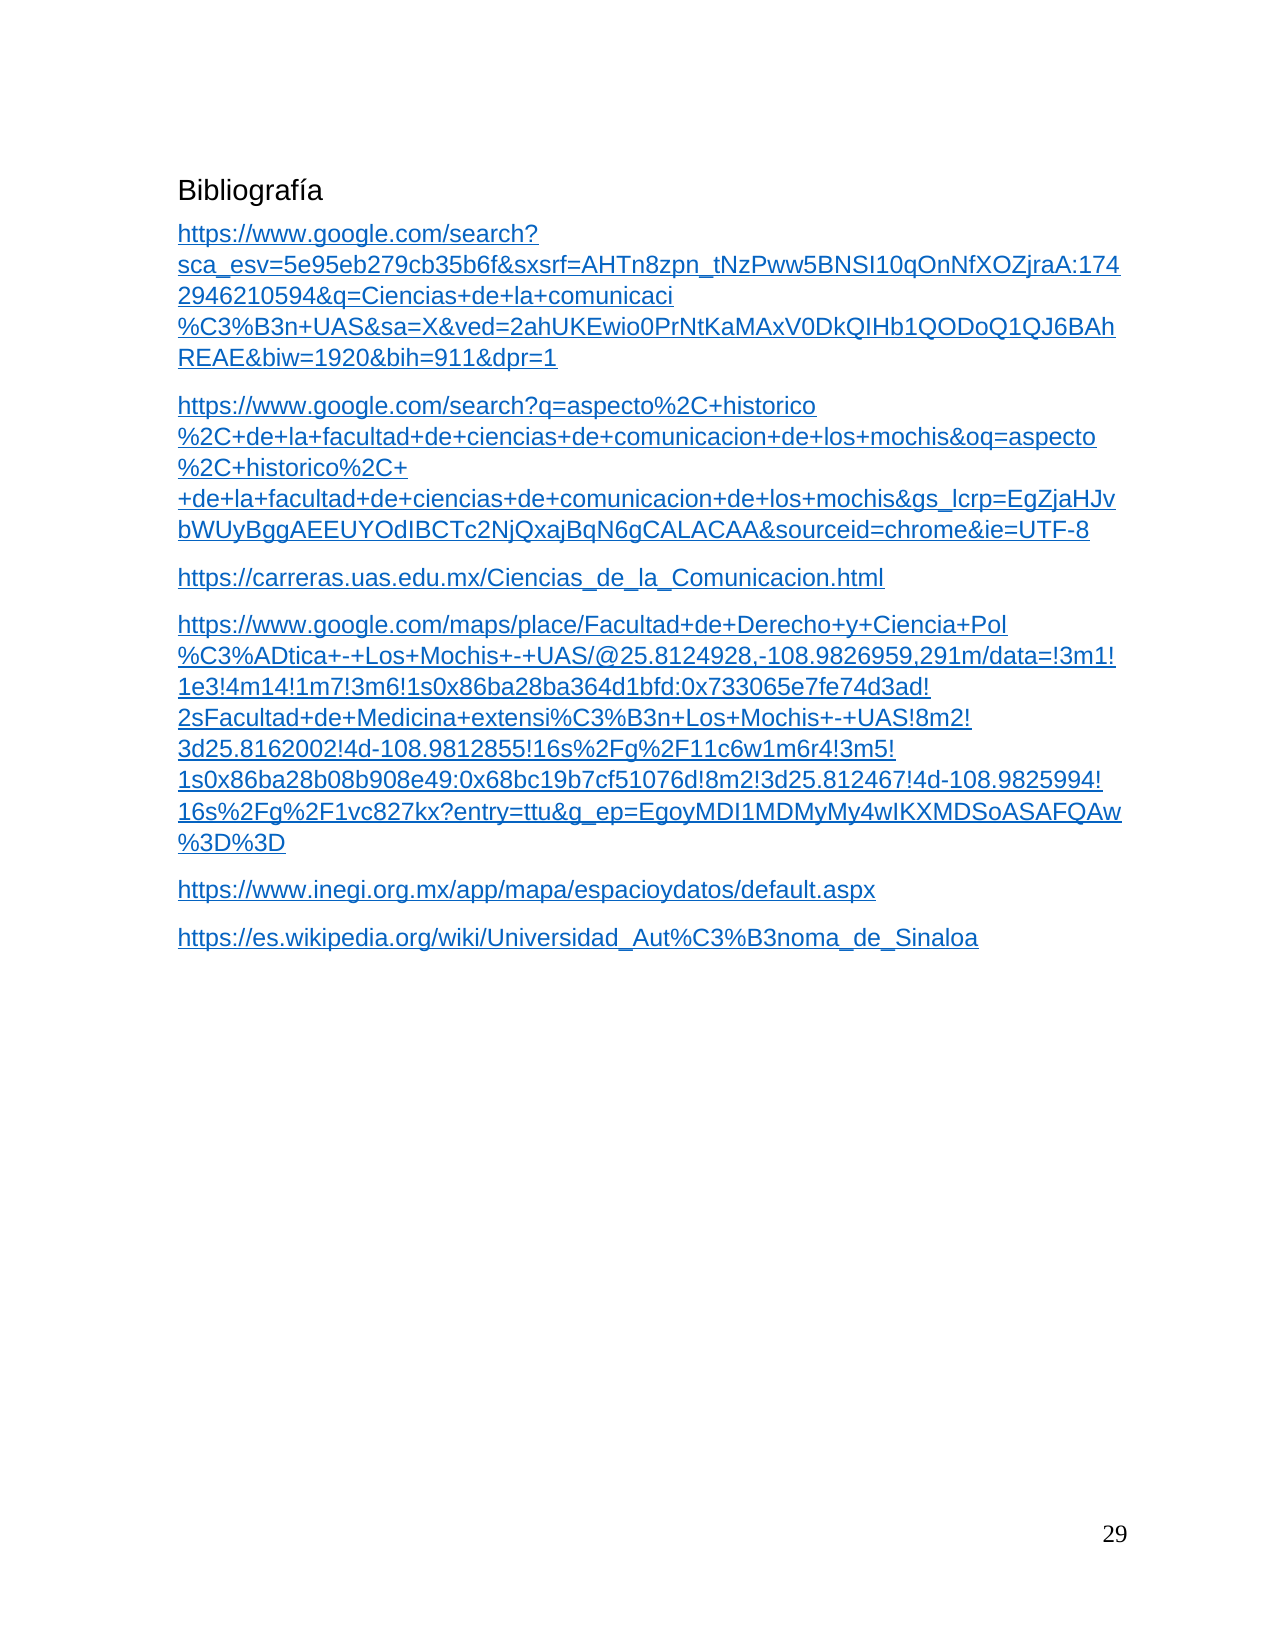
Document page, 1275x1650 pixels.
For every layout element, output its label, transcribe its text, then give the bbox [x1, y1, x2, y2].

text https://carreras.uas.edu.mx/Ciencias_de_la_Comunicacion.html [177, 562, 1127, 591]
text https://www.google.com/search?sca_esv=5e95eb279cb35b6f&sxsrf=AHTn8zpn_tNzPww5BNSI10qOnNfXOZjraA:1742946210594&q=Ciencias+de+la+comunicaci%C3%B3n+UAS&sa=X&ved=2ahUKEwio0PrNtKaMAxV0DkQIHb1QODoQ1QJ6BAhREAE&biw=1920&bih=911&dpr=1 [177, 219, 1127, 372]
text https://www.google.com/maps/place/Facultad+de+Derecho+y+Ciencia+Pol%C3%ADtica+-+Los+Mochis+-+UAS/@25.8124928,-108.9826959,291m/data=!3m1!1e3!4m14!1m7!3m6!1s0x86ba28ba364d1bfd:0x733065e7fe74d3ad!2sFacultad+de+Medicina+extensi%C3%B3n+Los+Mochis+-+UAS!8m2!3d25.8162002!4d-108.9812855!16s%2Fg%2F11c6w1m6r4!3m5!1s0x86ba28b08b908e49:0x68bc19b7cf51076d!8m2!3d25.812467!4d-108.9825994!16s%2Fg%2F1vc827kx?entry=ttu&g_ep=EgoyMDI1MDMyMy4wIKXMDSoASAFQAw%3D%3D [177, 610, 1127, 856]
text https://www.inegi.org.mx/app/mapa/espacioydatos/default.aspx [177, 875, 1127, 904]
text https://www.google.com/search?q=aspecto%2C+historico%2C+de+la+facultad+de+ciencias+de+comunicacion+de+los+mochis&oq=aspecto%2C+historico%2C++de+la+facultad+de+ciencias+de+comunicacion+de+los+mochis&gs_lcrp=EgZjaHJvbWUyBggAEEUYOdIBCTc2NjQxajBqN6gCALACAA&sourceid=chrome&ie=UTF-8 [177, 391, 1127, 543]
title Bibliografía [177, 173, 1127, 206]
text https://es.wikipedia.org/wiki/Universidad_Aut%C3%B3noma_de_Sinaloa [177, 923, 1127, 952]
